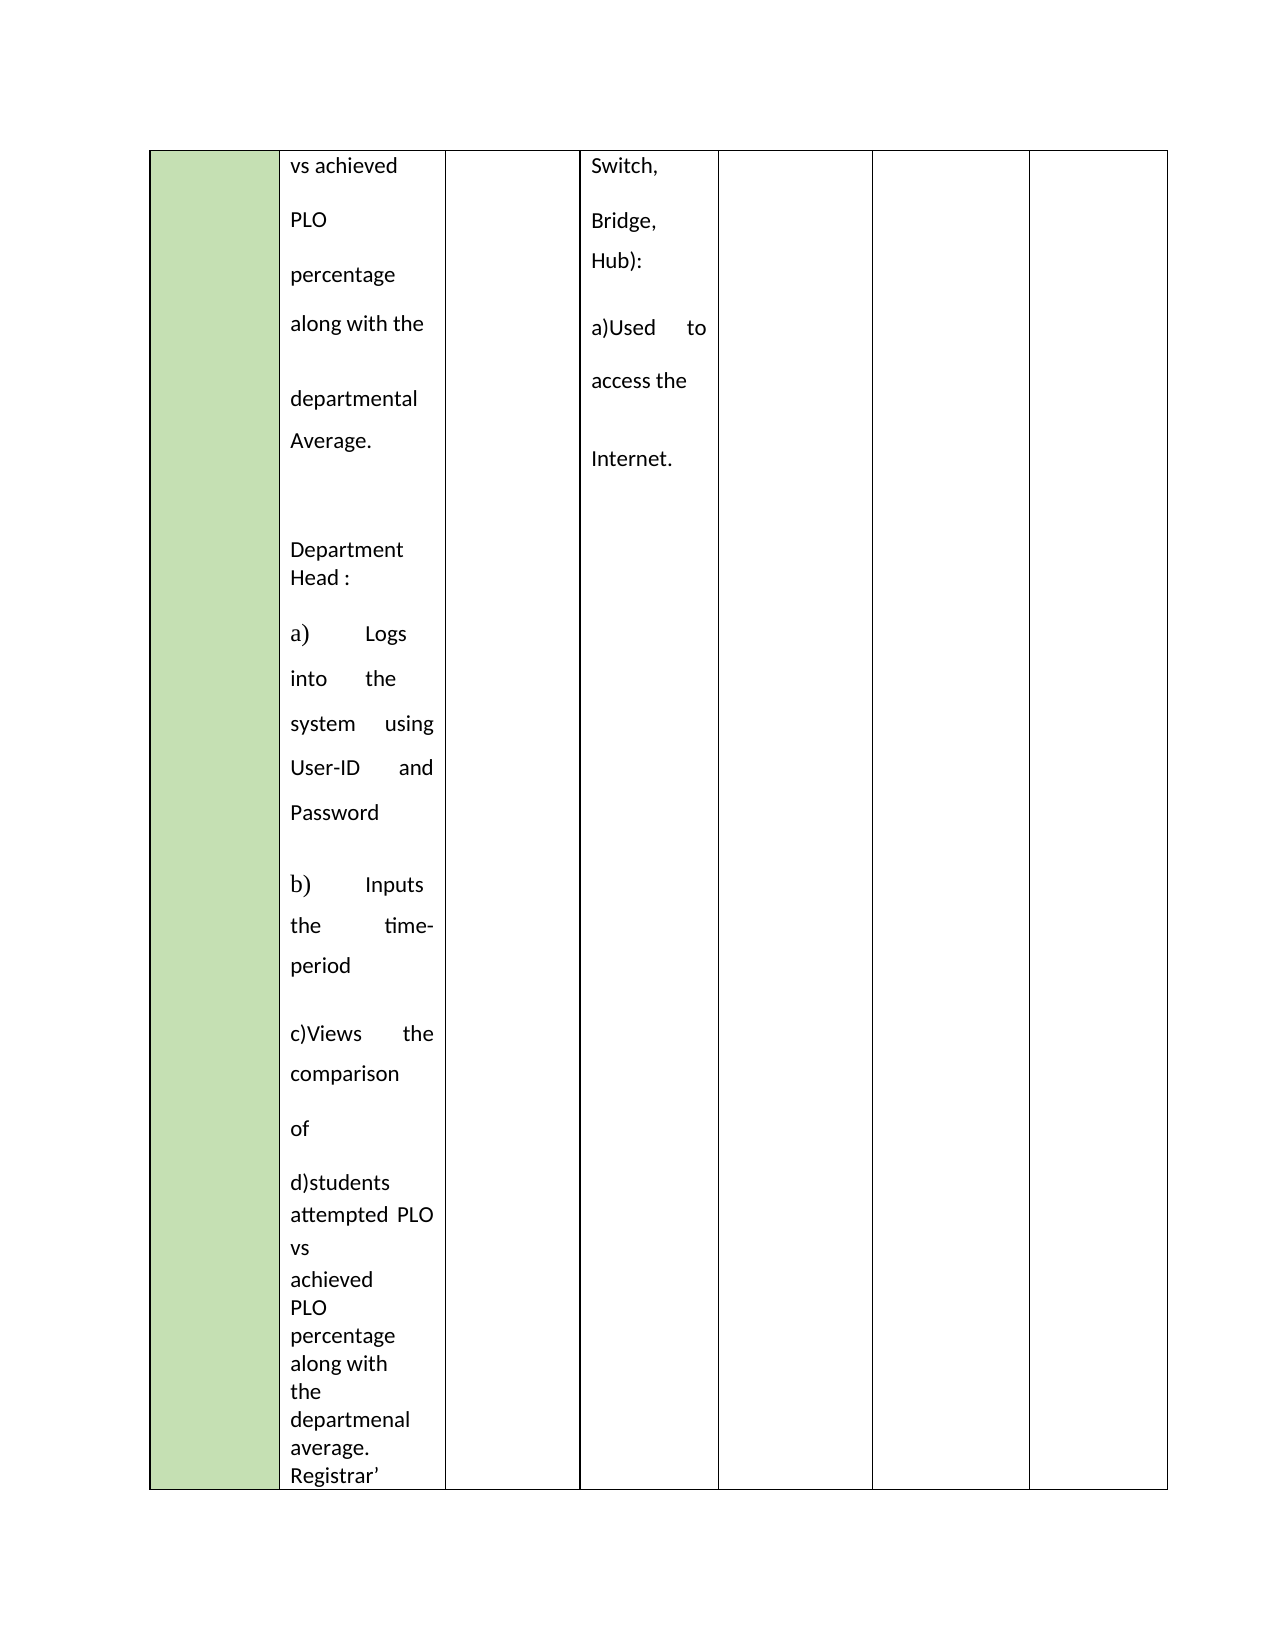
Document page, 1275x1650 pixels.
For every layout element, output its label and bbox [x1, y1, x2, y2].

table_header [280, 151, 445, 1489]
table_header [719, 151, 872, 1489]
table_header [873, 151, 1029, 1489]
table_header [581, 151, 718, 1489]
table_header [446, 151, 579, 1489]
table_header [151, 151, 279, 1489]
table_header [1030, 151, 1167, 1489]
